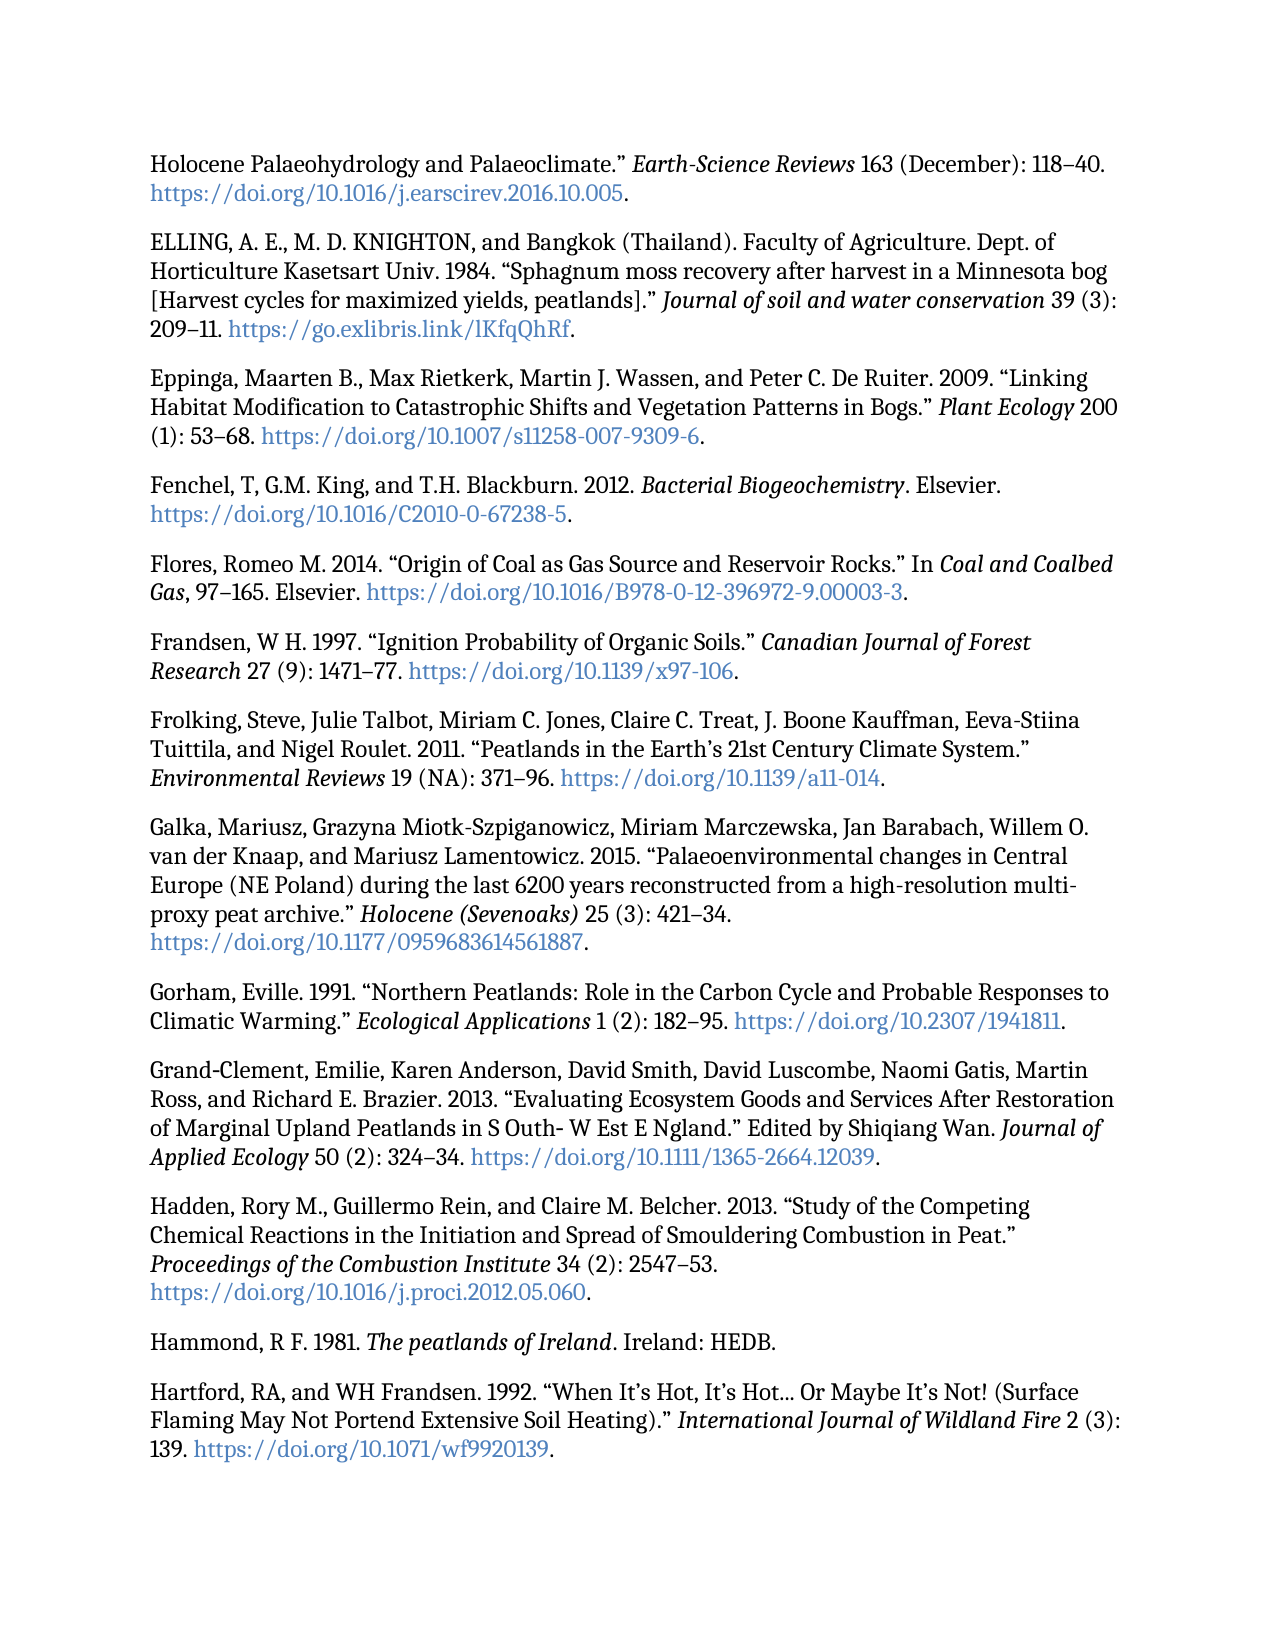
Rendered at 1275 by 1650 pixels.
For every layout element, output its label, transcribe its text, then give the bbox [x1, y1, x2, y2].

text ELLING, A. E., M. D. KNIGHTON, and Bangkok (Thailand). Faculty of Agriculture. Dept. of Horticulture Kasetsart Univ. 1984. “Sphagnum moss recovery after harvest in a Minnesota bog [Harvest cycles for maximized yields, peatlands].” Journal of soil and water conservation 39 (3): 209–11. https://go.exlibris.link/lKfqQhRf. [150, 228, 1125, 343]
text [150, 150, 1125, 207]
text Flores, Romeo M. 2014. “Origin of Coal as Gas Source and Reservoir Rocks.” In Coal and Coalbed Gas, 97–165. Elsevier. https://doi.org/10.1016/B978-0-12-396972-9.00003-3. [150, 549, 1125, 607]
text Hadden, Rory M., Guillermo Rein, and Claire M. Belcher. 2013. “Study of the Competing Chemical Reactions in the Initiation and Spread of Smouldering Combustion in Peat.” Proceedings of the Combustion Institute 34 (2): 2547–53. https://doi.org/10.1016/j.proci.2012.05.060. [150, 1192, 1125, 1307]
text Hartford, RA, and WH Frandsen. 1992. “When It’s Hot, It’s Hot... Or Maybe It’s Not! (Surface Flaming May Not Portend Extensive Soil Heating).” International Journal of Wildland Fire 2 (3): 139. https://doi.org/10.1071/wf9920139. [150, 1377, 1125, 1464]
text Gorham, Eville. 1991. “Northern Peatlands: Role in the Carbon Cycle and Probable Responses to Climatic Warming.” Ecological Applications 1 (2): 182–95. https://doi.org/10.2307/1941811. [150, 978, 1125, 1035]
text Hammond, R F. 1981. The peatlands of Ireland. Ireland: HEDB. [150, 1328, 1125, 1357]
text Frandsen, W H. 1997. “Ignition Probability of Organic Soils.” Canadian Journal of Forest Research 27 (9): 1471–77. https://doi.org/10.1139/x97-106. [150, 628, 1125, 685]
text Galka, Mariusz, Grazyna Miotk-Szpiganowicz, Miriam Marczewska, Jan Barabach, Willem O. van der Knaap, and Mariusz Lamentowicz. 2015. “Palaeoenvironmental changes in Central Europe (NE Poland) during the last 6200 years reconstructed from a high-resolution multi-proxy peat archive.” Holocene (Sevenoaks) 25 (3): 421–34. https://doi.org/10.1177/0959683614561887. [150, 813, 1125, 957]
text Grand‐Clement, Emilie, Karen Anderson, David Smith, David Luscombe, Naomi Gatis, Martin Ross, and Richard E. Brazier. 2013. “Evaluating Ecosystem Goods and Services After Restoration of Marginal Upland Peatlands in S Outh‐ W Est E Ngland.” Edited by Shiqiang Wan. Journal of Applied Ecology 50 (2): 324–34. https://doi.org/10.1111/1365-2664.12039. [150, 1056, 1125, 1171]
text Fenchel, T, G.M. King, and T.H. Blackburn. 2012. Bacterial Biogeochemistry. Elsevier. https://doi.org/10.1016/C2010-0-67238-5. [150, 471, 1125, 529]
text Eppinga, Maarten B., Max Rietkerk, Martin J. Wassen, and Peter C. De Ruiter. 2009. “Linking Habitat Modification to Catastrophic Shifts and Vegetation Patterns in Bogs.” Plant Ecology 200 (1): 53–68. https://doi.org/10.1007/s11258-007-9309-6. [150, 364, 1125, 450]
text Frolking, Steve, Julie Talbot, Miriam C. Jones, Claire C. Treat, J. Boone Kauffman, Eeva-Stiina Tuittila, and Nigel Roulet. 2011. “Peatlands in the Earth’s 21st Century Climate System.” Environmental Reviews 19 (NA): 371–96. https://doi.org/10.1139/a11-014. [150, 706, 1125, 792]
